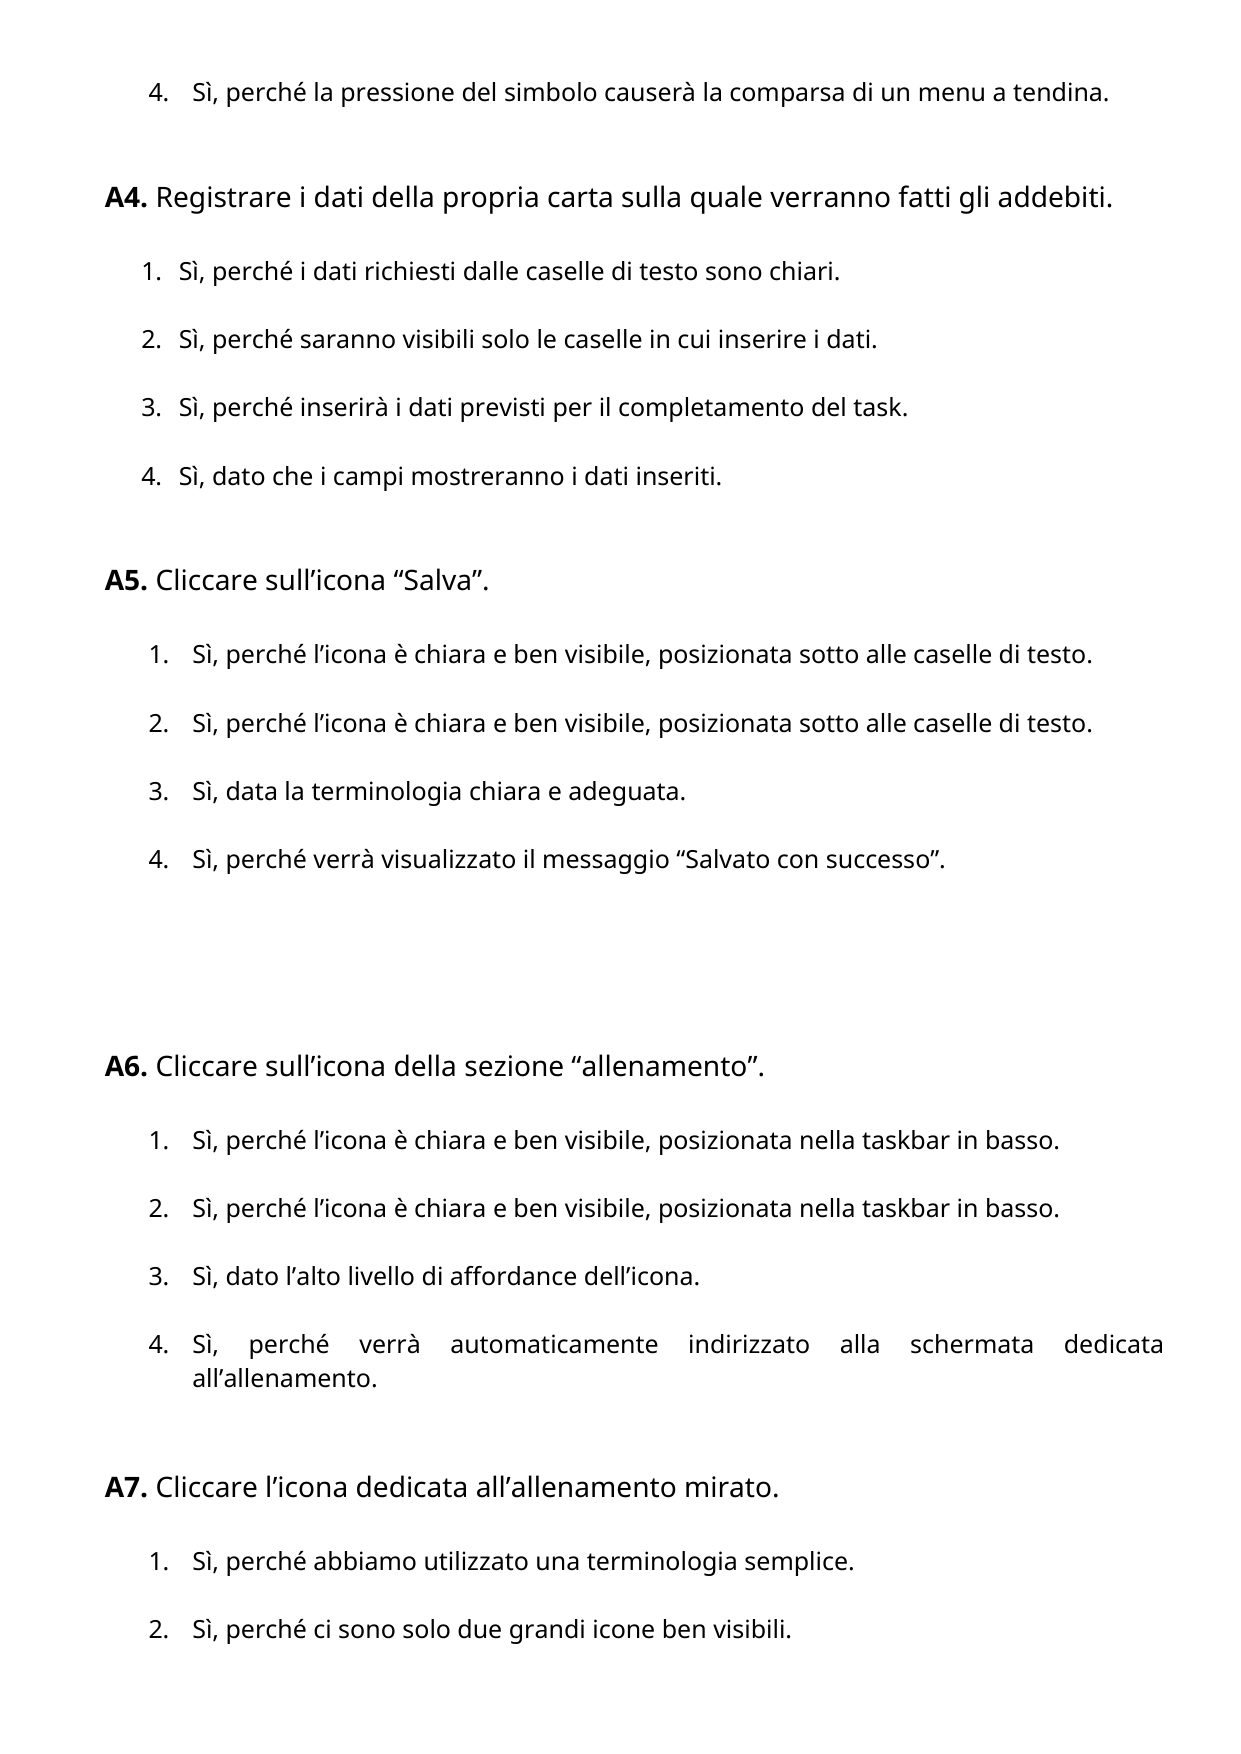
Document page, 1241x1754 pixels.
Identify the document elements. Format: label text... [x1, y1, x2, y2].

list Sì, data la terminologia chiara e adeguata. [148, 773, 1165, 807]
list Sì, perché l’icona è chiara e ben visibile, posizionata sotto alle caselle di testo. [148, 637, 1165, 671]
list Sì, perché verrà visualizzato il messaggio “Salvato con successo”. [148, 841, 1165, 876]
list Sì, perché abbiamo utilizzato una terminologia semplice. [148, 1544, 1165, 1578]
list Sì, perché l’icona è chiara e ben visibile, posizionata nella taskbar in basso. [148, 1122, 1165, 1157]
list Sì, perché l’icona è chiara e ben visibile, posizionata nella taskbar in basso. [148, 1191, 1165, 1225]
list Sì, perché saranno visibili solo le caselle in cui inserire i dati. [141, 322, 1165, 356]
list Sì, perché verrà automaticamente indirizzato alla schermata dedicata all’allenamento. [148, 1327, 1165, 1395]
list Sì, dato che i campi mostreranno i dati inseriti. [141, 458, 1165, 492]
list Sì, perché inserirà i dati previsti per il completamento del task. [141, 390, 1165, 424]
list Sì, dato l’alto livello di affordance dell’icona. [148, 1259, 1165, 1293]
text A5. Cliccare sull’icona “Salva”. [104, 560, 1165, 599]
list Sì, perché l’icona è chiara e ben visibile, posizionata sotto alle caselle di testo. [148, 705, 1165, 739]
list Sì, perché la pressione del simbolo causerà la comparsa di un menu a tendina. [148, 75, 1165, 109]
list Sì, perché ci sono solo due grandi icone ben visibili. [148, 1612, 1165, 1646]
text A4. Registrare i dati della propria carta sulla quale verranno fatti gli addebiti. [104, 177, 1165, 216]
text A6. Cliccare sull’icona della sezione “allenamento”. [104, 1046, 1165, 1084]
text A7. Cliccare l’icona dedicata all’allenamento mirato. [104, 1467, 1165, 1506]
list Sì, perché i dati richiesti dalle caselle di testo sono chiari. [141, 254, 1165, 288]
